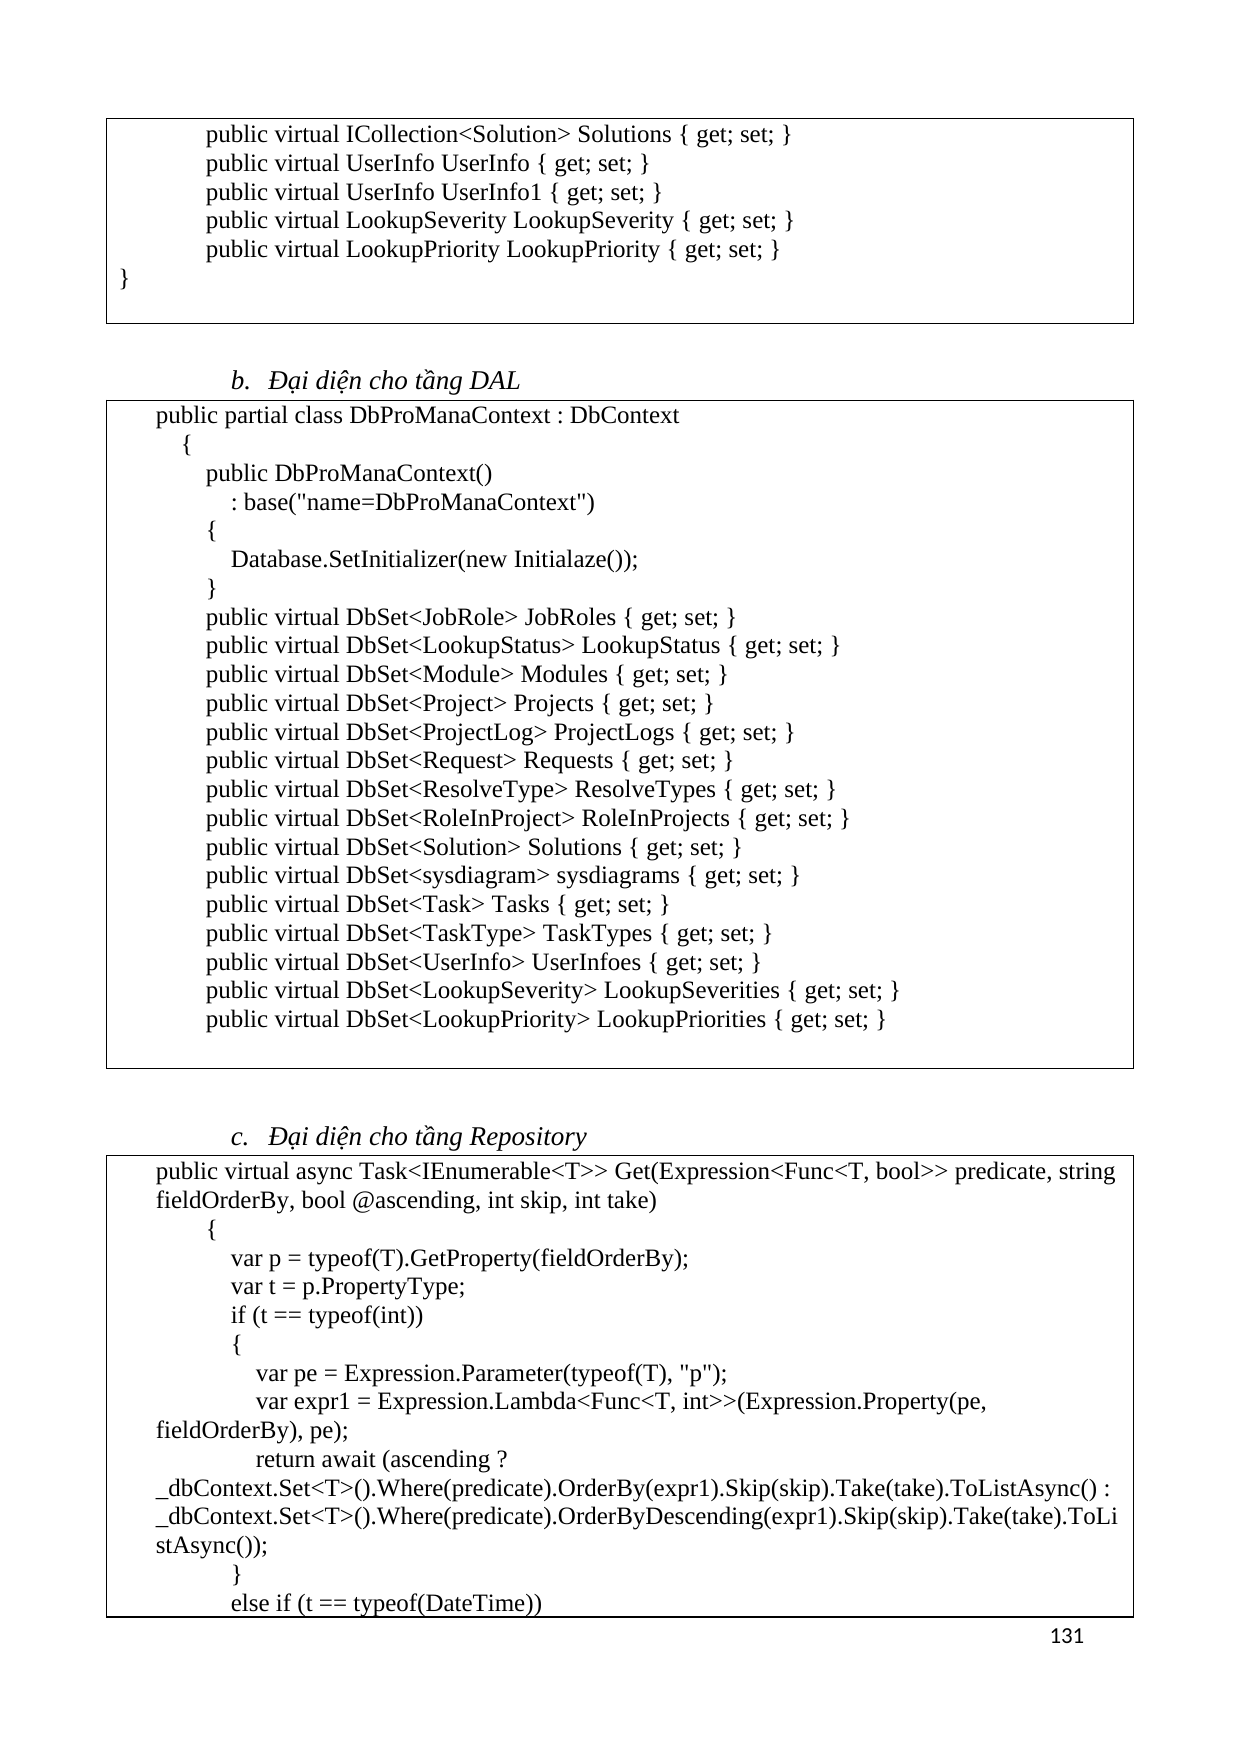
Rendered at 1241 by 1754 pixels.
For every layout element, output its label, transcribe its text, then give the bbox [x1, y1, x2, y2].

list Đại diện cho tầng Repository [231, 1119, 1122, 1151]
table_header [107, 119, 1133, 323]
table_header public partial class DbProManaContext : DbContext { public DbProManaContext() : base("name=DbProManaContext") { Database.SetInitializer(new Initialaze()); } public virtual DbSet<JobRole> JobRoles { get; set; } public virtual DbSet<LookupStatus> LookupStatus { get; set; } public virtual DbSet<Module> Modules { get; set; } public virtual DbSet<Project> Projects { get; set; } public virtual DbSet<ProjectLog> ProjectLogs { get; set; } public virtual DbSet<Request> Requests { get; set; } public virtual DbSet<ResolveType> ResolveTypes { get; set; } public virtual DbSet<RoleInProject> RoleInProjects { get; set; } public virtual DbSet<Solution> Solutions { get; set; } public virtual DbSet<sysdiagram> sysdiagrams { get; set; } public virtual DbSet<Task> Tasks { get; set; } public virtual DbSet<TaskType> TaskTypes { get; set; } public virtual DbSet<UserInfo> UserInfoes { get; set; } public virtual DbSet<LookupSeverity> LookupSeverities { get; set; } public virtual DbSet<LookupPriority> LookupPriorities { get; set; } [107, 401, 1133, 1068]
list Đại diện cho tầng DAL [231, 364, 1122, 395]
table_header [107, 1156, 1133, 1616]
